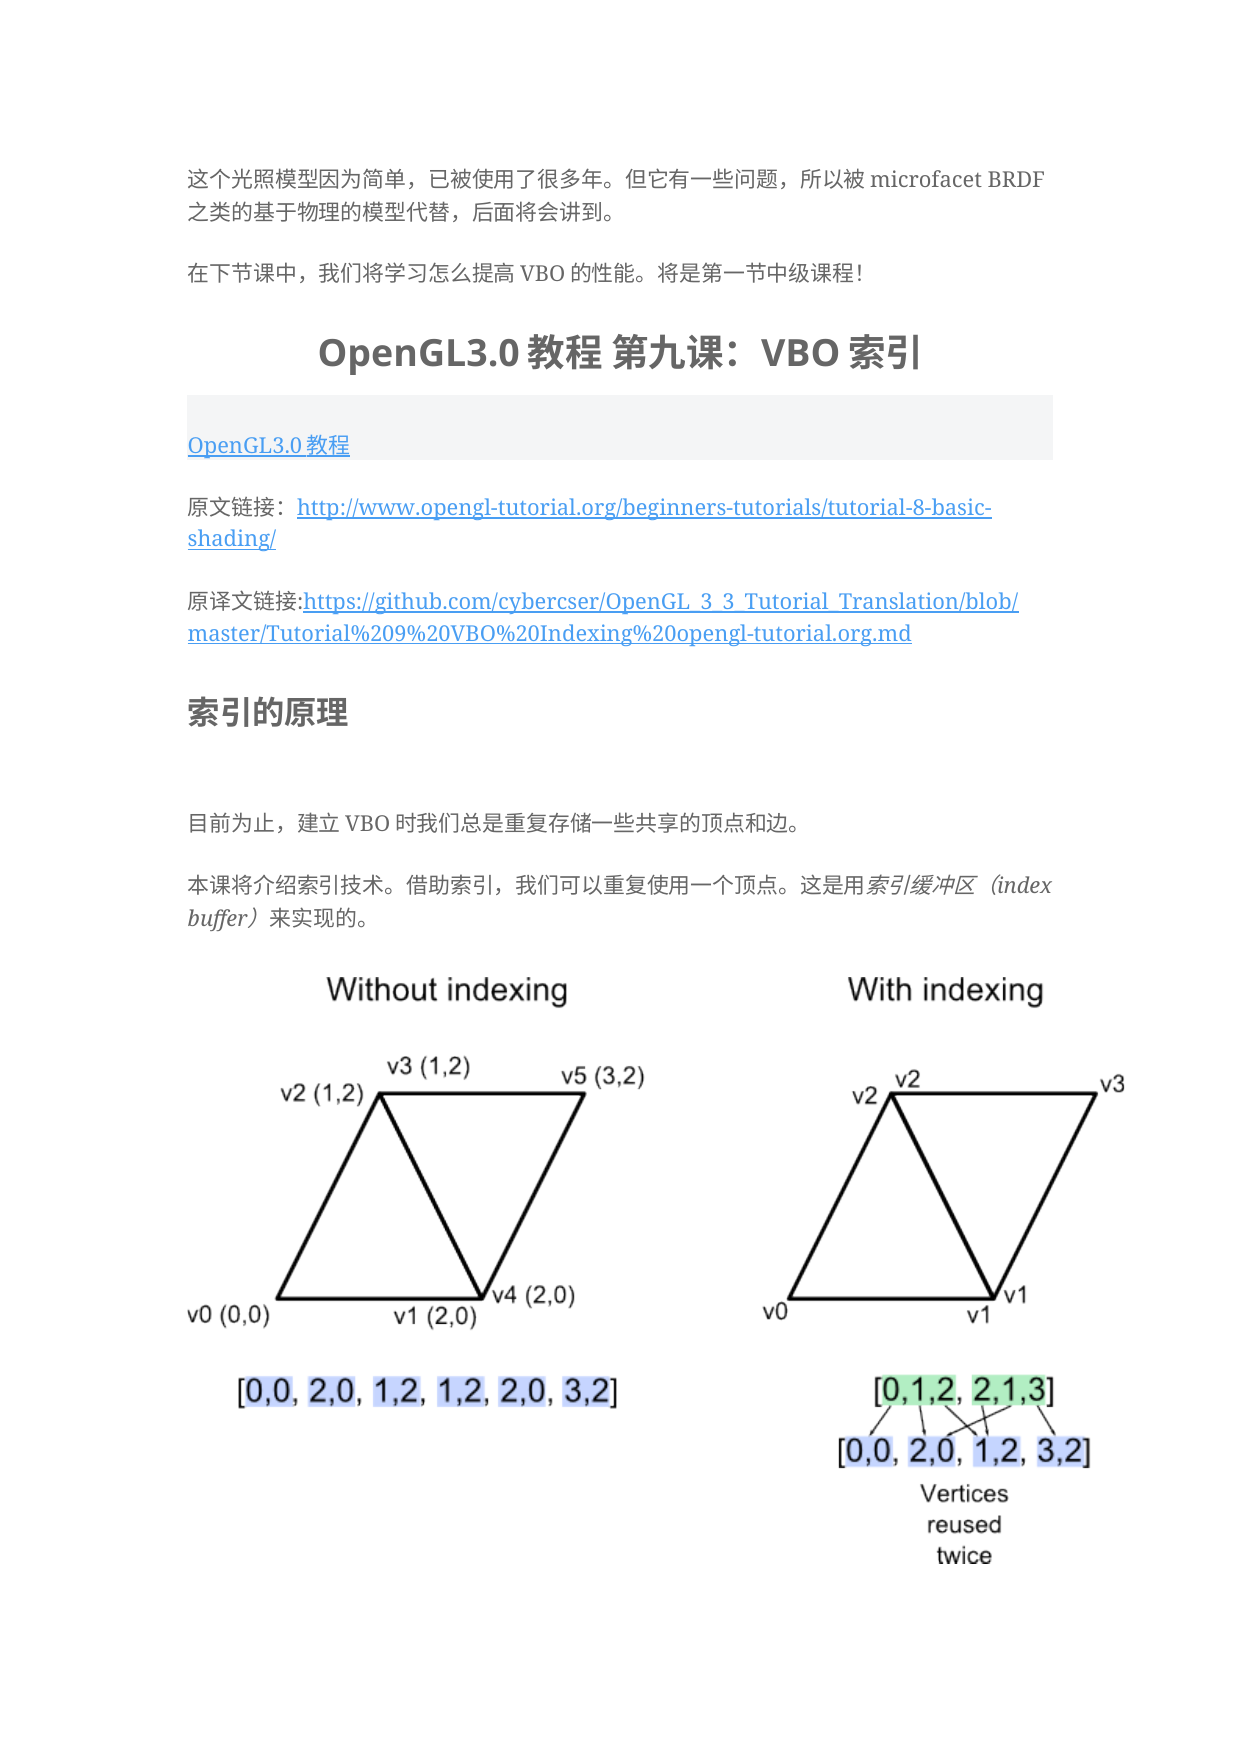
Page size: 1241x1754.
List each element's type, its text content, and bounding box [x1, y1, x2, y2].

text 这个光照模型因为简单，已被使用了很多年。但它有一些问题，所以被microfacet BRDF之类的基于物理的模型代替，后面将会讲到。 [187, 162, 1053, 227]
text 原文链接：http://www.opengl-tutorial.org/beginners-tutorials/tutorial-8-basic-shading/ [187, 489, 1053, 554]
text 目前为止，建立VBO时我们总是重复存储一些共享的顶点和边。 [187, 806, 1053, 838]
text 在下节课中，我们将学习怎么提高VBO的性能。将是第一节中级课程！ [187, 256, 1053, 289]
text 原译文链接:https://github.com/cybercser/OpenGL_3_3_Tutorial_Translation/blob/master/Tutorial%209%20VBO%20Indexing%20opengl-tutorial.org.md [187, 584, 1053, 649]
picture [187, 977, 1125, 1564]
text OpenGL3.0教程 [187, 395, 1053, 460]
text 本课将介绍索引技术。借助索引，我们可以重复使用一个顶点。这是用索引缓冲区（index buffer）来实现的。 [187, 868, 1053, 933]
subtitle 索引的原理 [187, 678, 1053, 743]
subtitle OpenGL3.0教程 第九课：VBO索引 [187, 318, 1053, 383]
